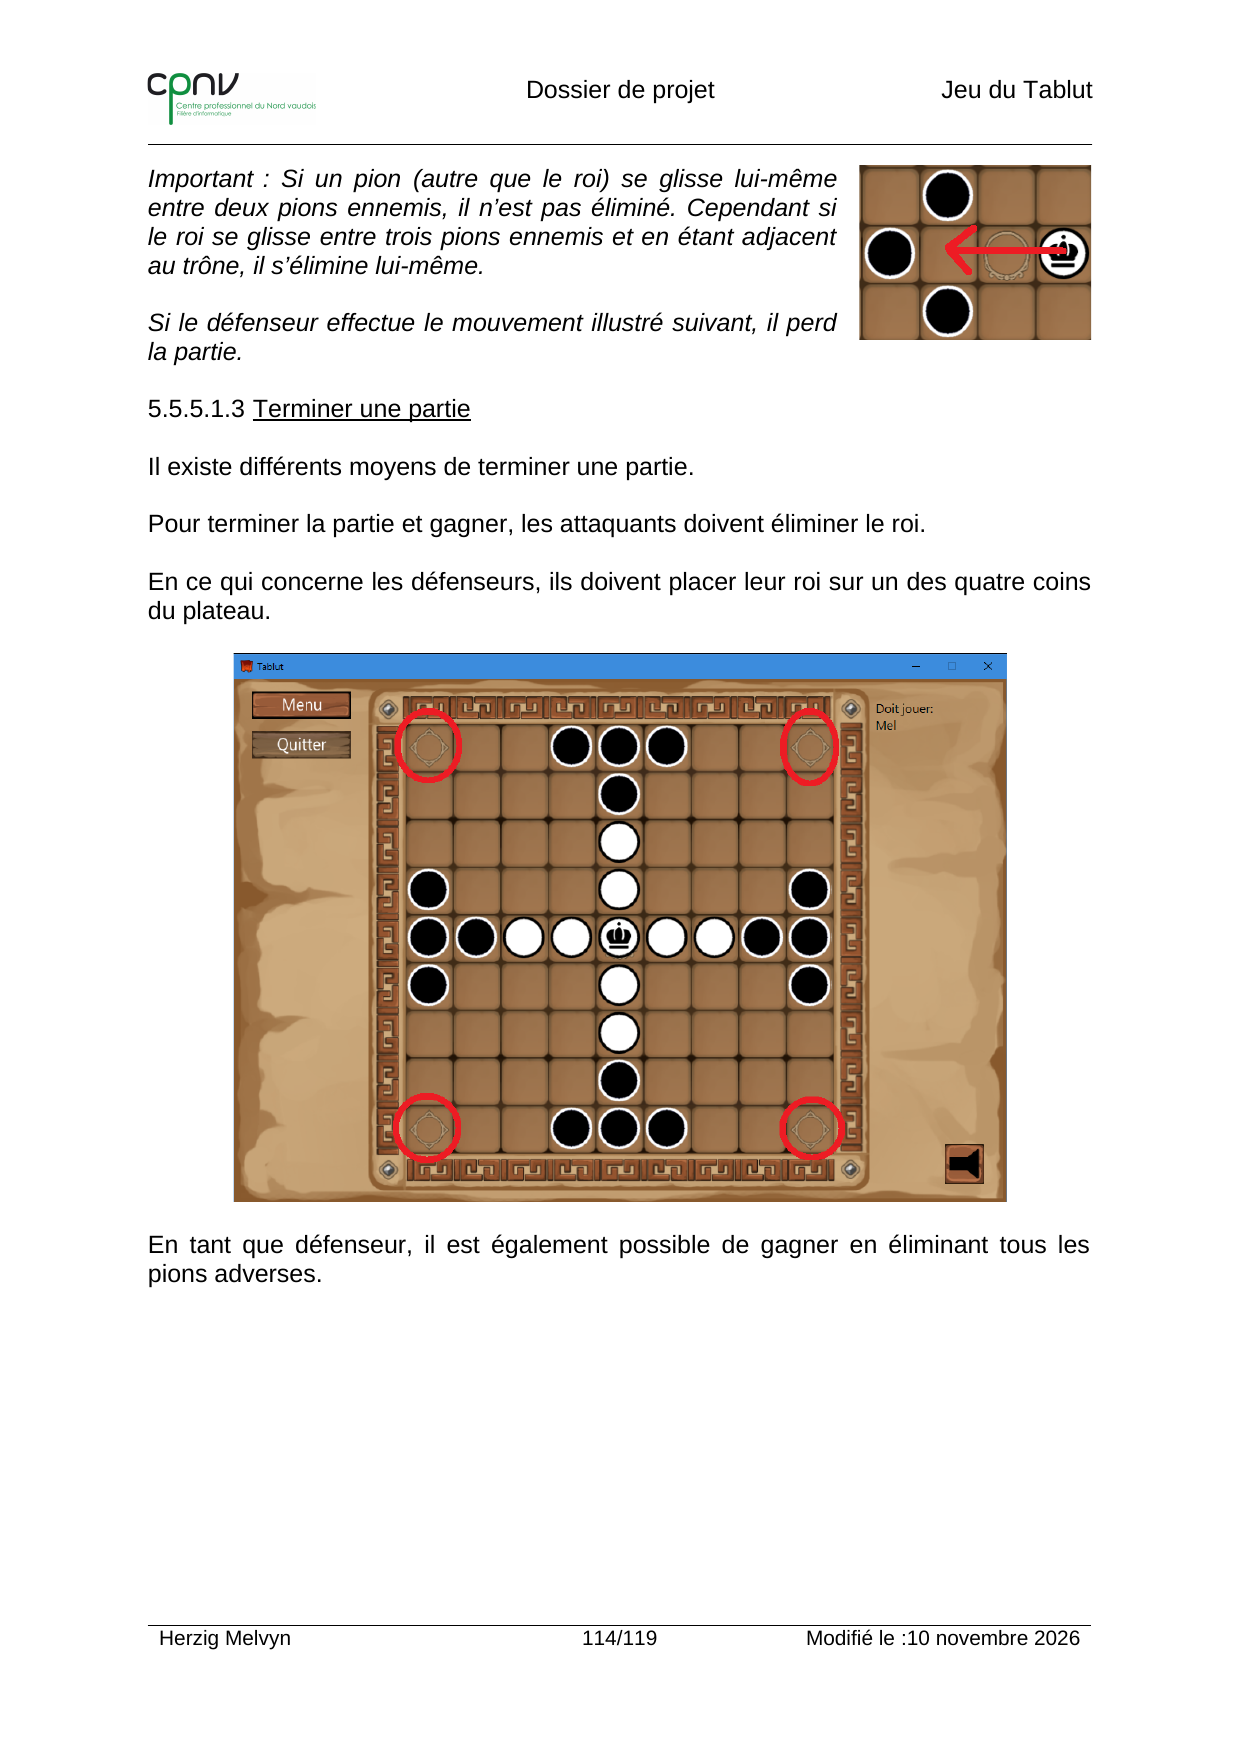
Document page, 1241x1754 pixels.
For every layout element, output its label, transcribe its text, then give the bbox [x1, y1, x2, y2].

picture [859, 165, 1092, 340]
text En ce qui concerne les défenseurs, ils doivent placer leur roi sur un des quatre coins du plateau. [148, 567, 1092, 624]
picture [233, 653, 1007, 1202]
picture [147, 73, 316, 125]
text Important : Si un pion (autre que le roi) se glisse lui-même entre deux pions ennemis, il n’est pas éliminé. Cependant si le roi se glisse entre trois pions ennemis et en étant adjacent au trône, il s’élimine lui-même. [148, 164, 1092, 279]
text En tant que défenseur, il est également possible de gagner en éliminant tous les pions adverses. [148, 1230, 1092, 1288]
text Il existe différents moyens de terminer une partie. [148, 452, 1092, 481]
text Si le défenseur effectue le mouvement illustré suivant, il perd la partie. [148, 308, 1092, 366]
subtitle Terminer une partie [148, 394, 1092, 423]
text Pour terminer la partie et gagner, les attaquants doivent éliminer le roi. [148, 509, 1092, 538]
